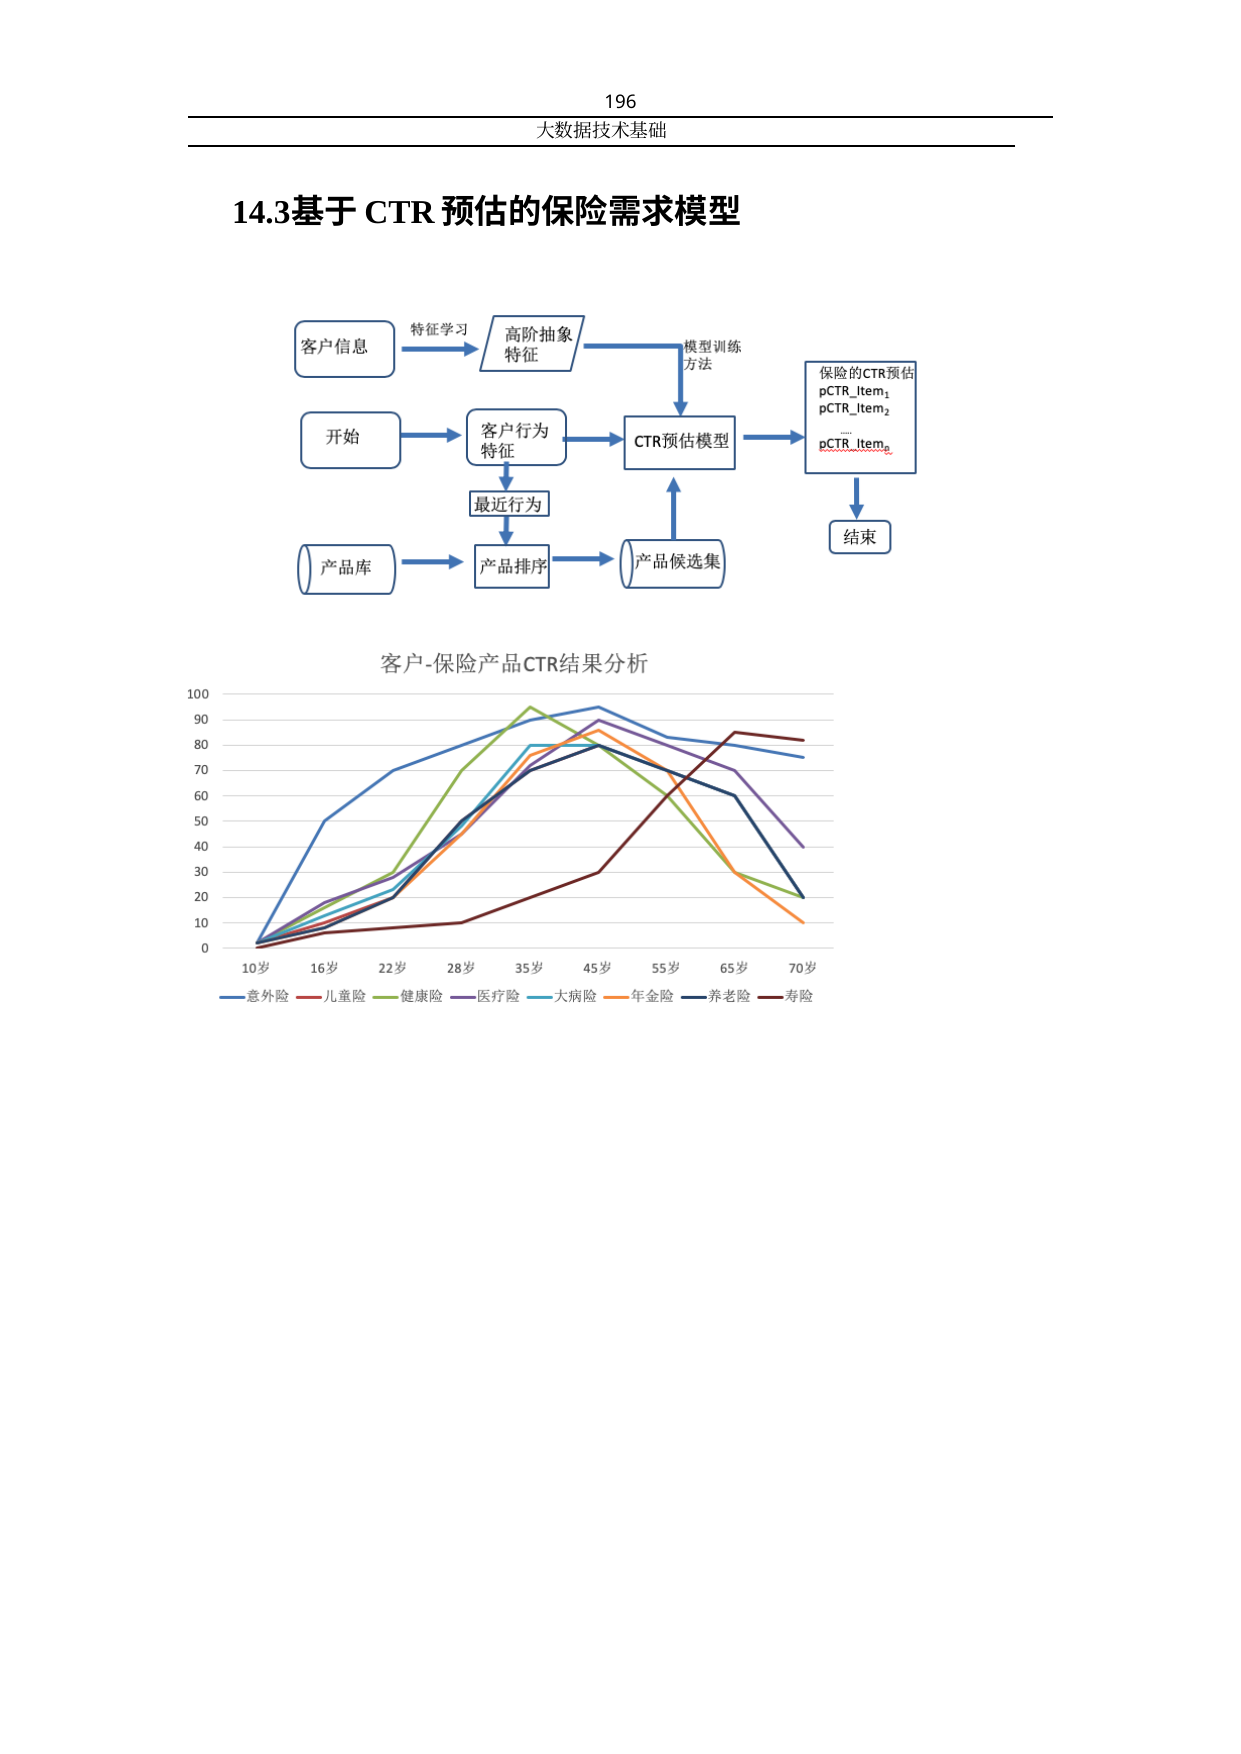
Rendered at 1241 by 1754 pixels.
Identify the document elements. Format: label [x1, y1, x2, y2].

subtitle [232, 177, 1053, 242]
picture [187, 639, 834, 1008]
picture [276, 303, 949, 610]
